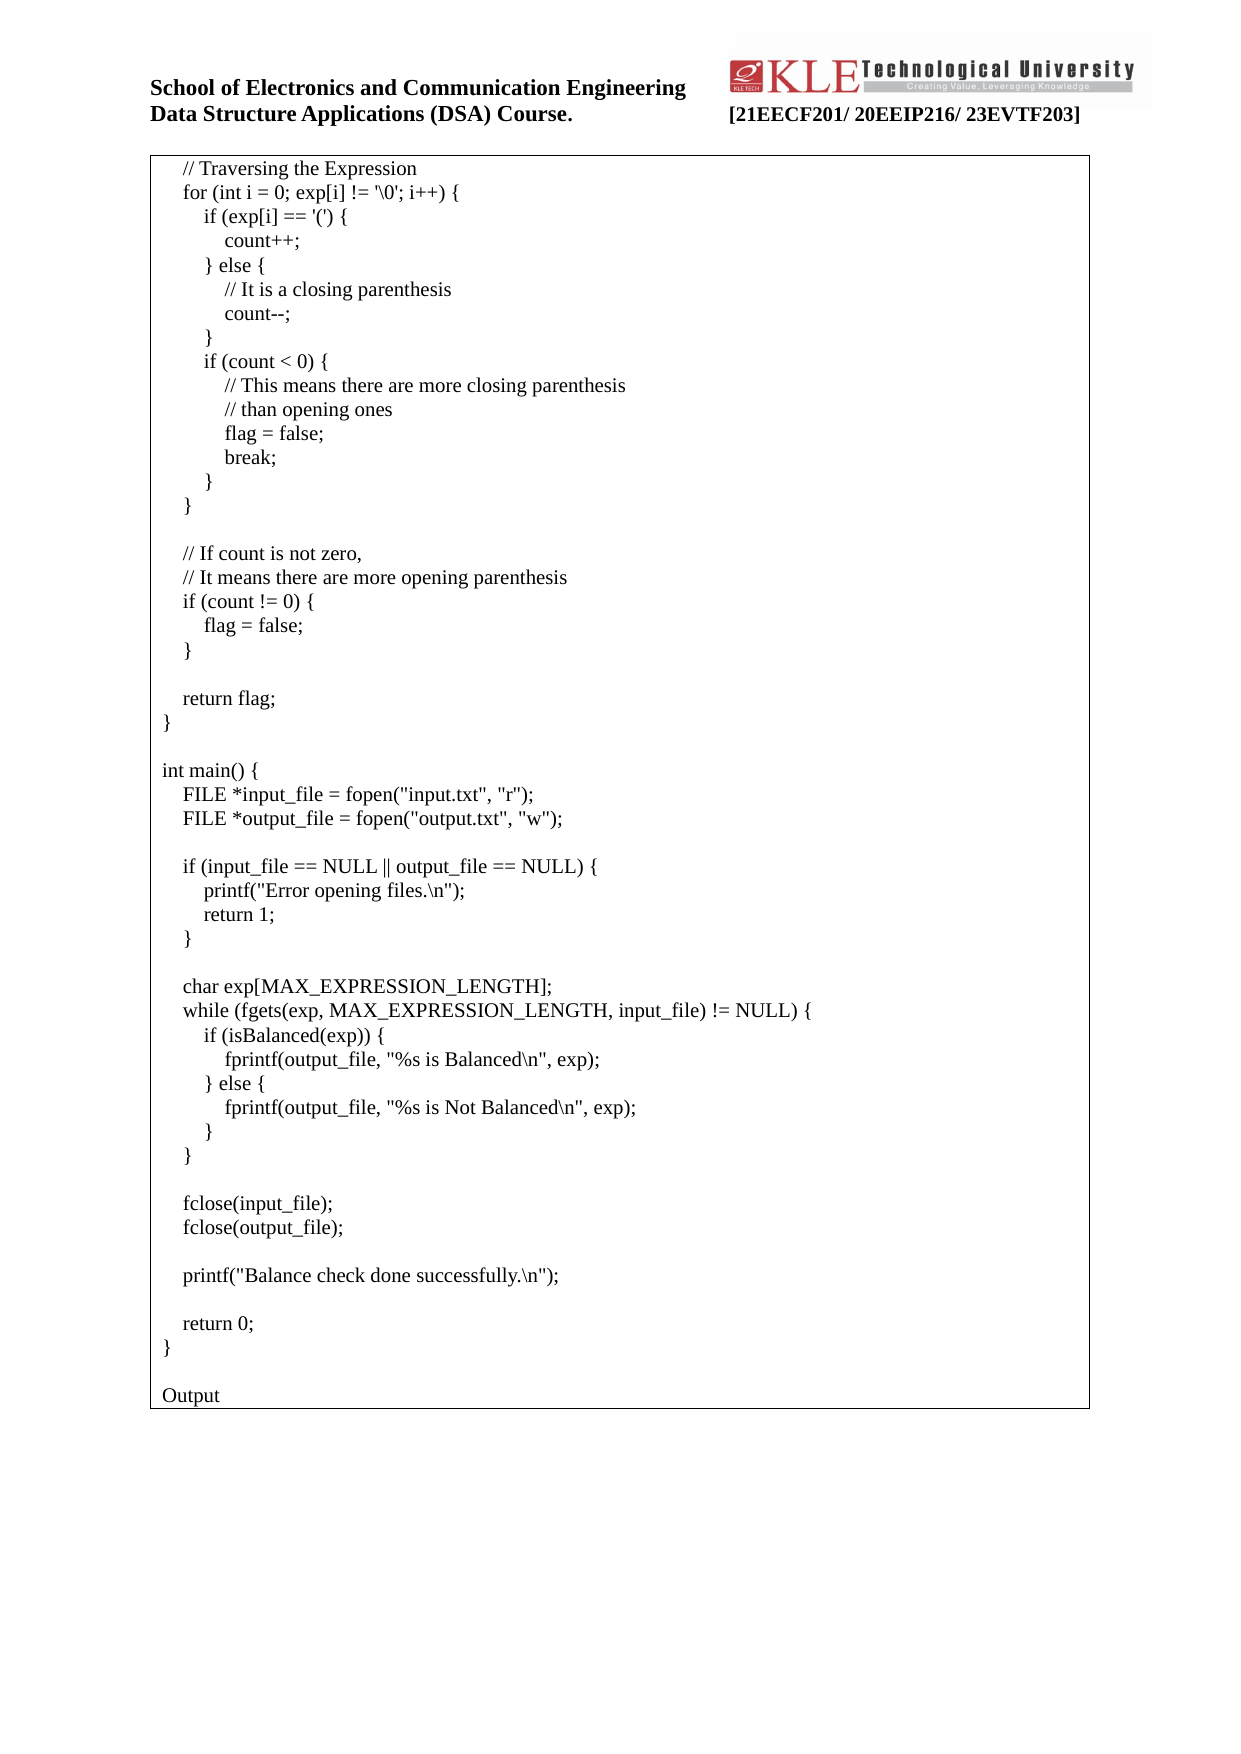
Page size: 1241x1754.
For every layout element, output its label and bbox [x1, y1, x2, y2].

table_cell [151, 156, 1089, 1407]
picture [719, 32, 1151, 110]
